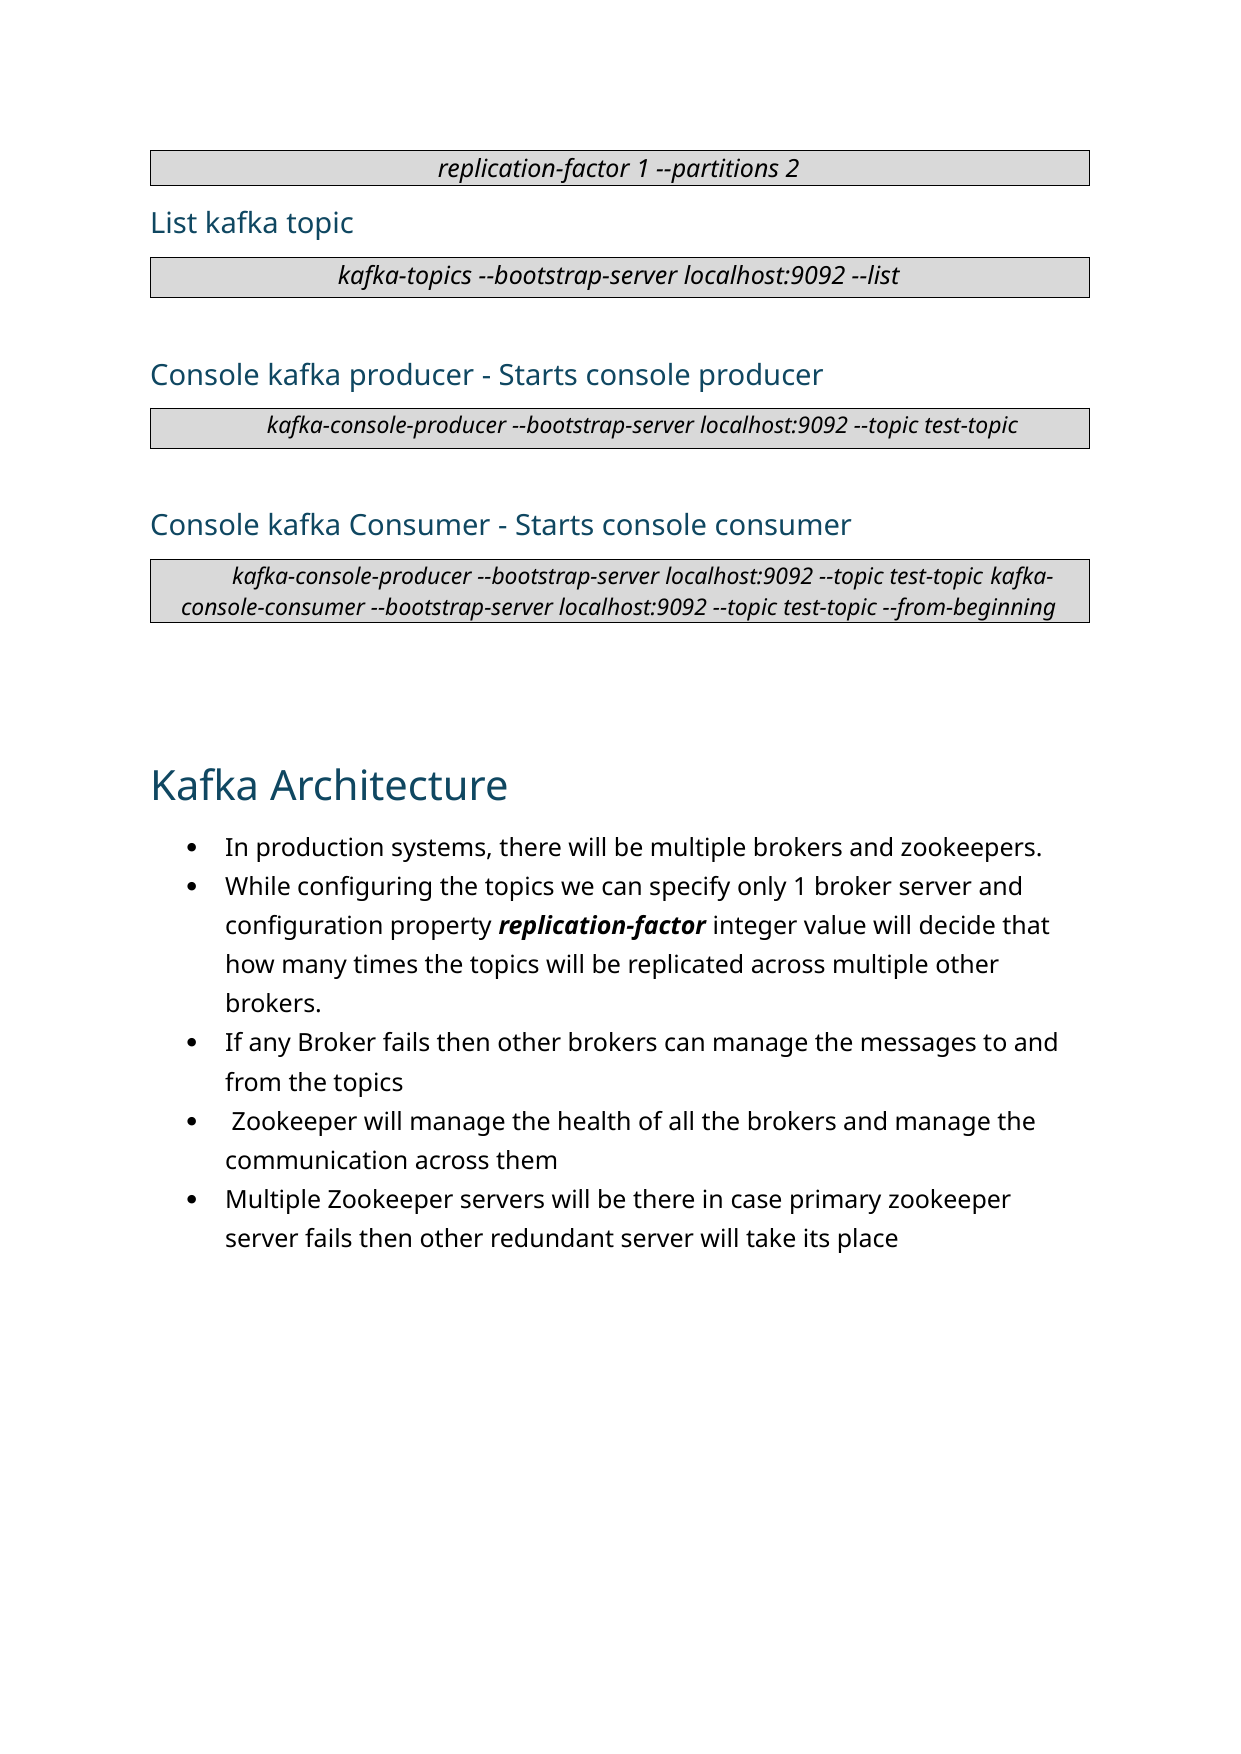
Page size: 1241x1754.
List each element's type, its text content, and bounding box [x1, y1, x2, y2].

list In production systems, there will be multiple brokers and zookeepers. [187, 829, 1090, 863]
subtitle List kafka topic [150, 203, 1090, 242]
list While configuring the topics we can specify only 1 broker server and configuration property replication-factor integer value will decide that how many times the topics will be replicated across multiple other brokers. [187, 868, 1090, 1020]
list Zookeeper will manage the health of all the brokers and manage the communication across them [187, 1103, 1090, 1177]
list Multiple Zookeeper servers will be there in case primary zookeeper server fails then other redundant server will take its place [187, 1182, 1090, 1255]
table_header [151, 151, 1089, 185]
table_header kafka-topics --bootstrap-server localhost:9092 --list [151, 258, 1089, 297]
list If any Broker fails then other brokers can manage the messages to and from the topics [187, 1025, 1090, 1098]
subtitle Console kafka Consumer - Starts console consumer [150, 505, 1090, 544]
table_header kafka-console-producer --bootstrap-server localhost:9092 --topic test-topic [151, 409, 1089, 448]
subtitle Console kafka producer - Starts console producer [150, 354, 1090, 393]
table_header kafka-console-producer --bootstrap-server localhost:9092 --topic test-topic kafka-console-consumer --bootstrap-server localhost:9092 --topic test-topic --from-beginning [151, 560, 1089, 622]
subtitle Kafka Architecture [150, 756, 1090, 812]
